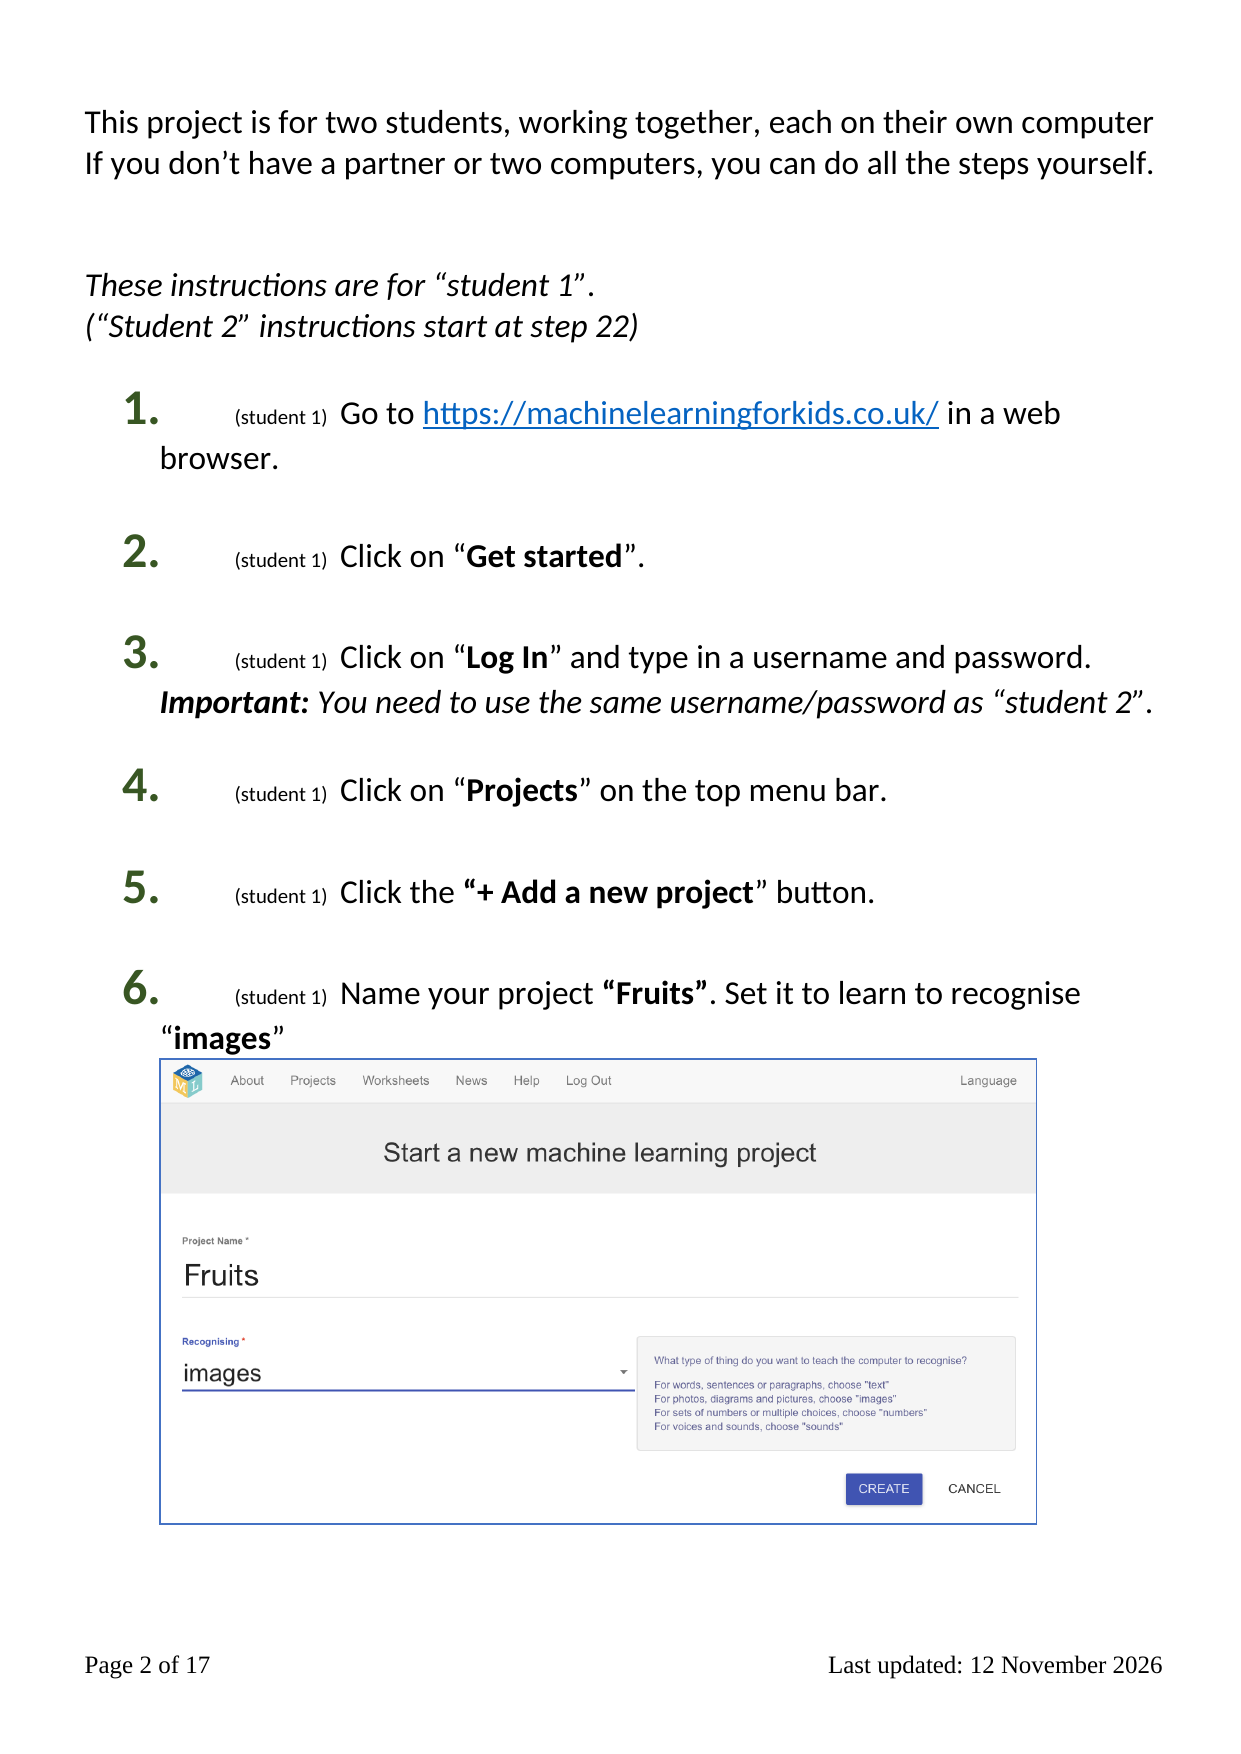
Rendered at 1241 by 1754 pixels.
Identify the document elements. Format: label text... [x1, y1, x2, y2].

list (student 1) Click on “Log In” and type in a username and password. Important: You need to use the same username/password as “student 2”. [122, 620, 1163, 753]
list (student 1) Go to https://machinelearningforkids.co.uk/ in a web browser. [122, 376, 1163, 478]
list (student 1) Click on “Get started”. [122, 519, 1163, 580]
list (student 1) Click the “+ Add a new project” button. [122, 854, 1163, 916]
list (student 1) Click on “Projects” on the top menu bar. [122, 753, 1163, 814]
picture [161, 1060, 1036, 1523]
text This project is for two students, working together, each on their own computer If you don’t have a partner or two computers, you can do all the steps yourself. These instructions are for “student 1”. (“Student 2” instructions start at step 22) [84, 101, 1163, 376]
